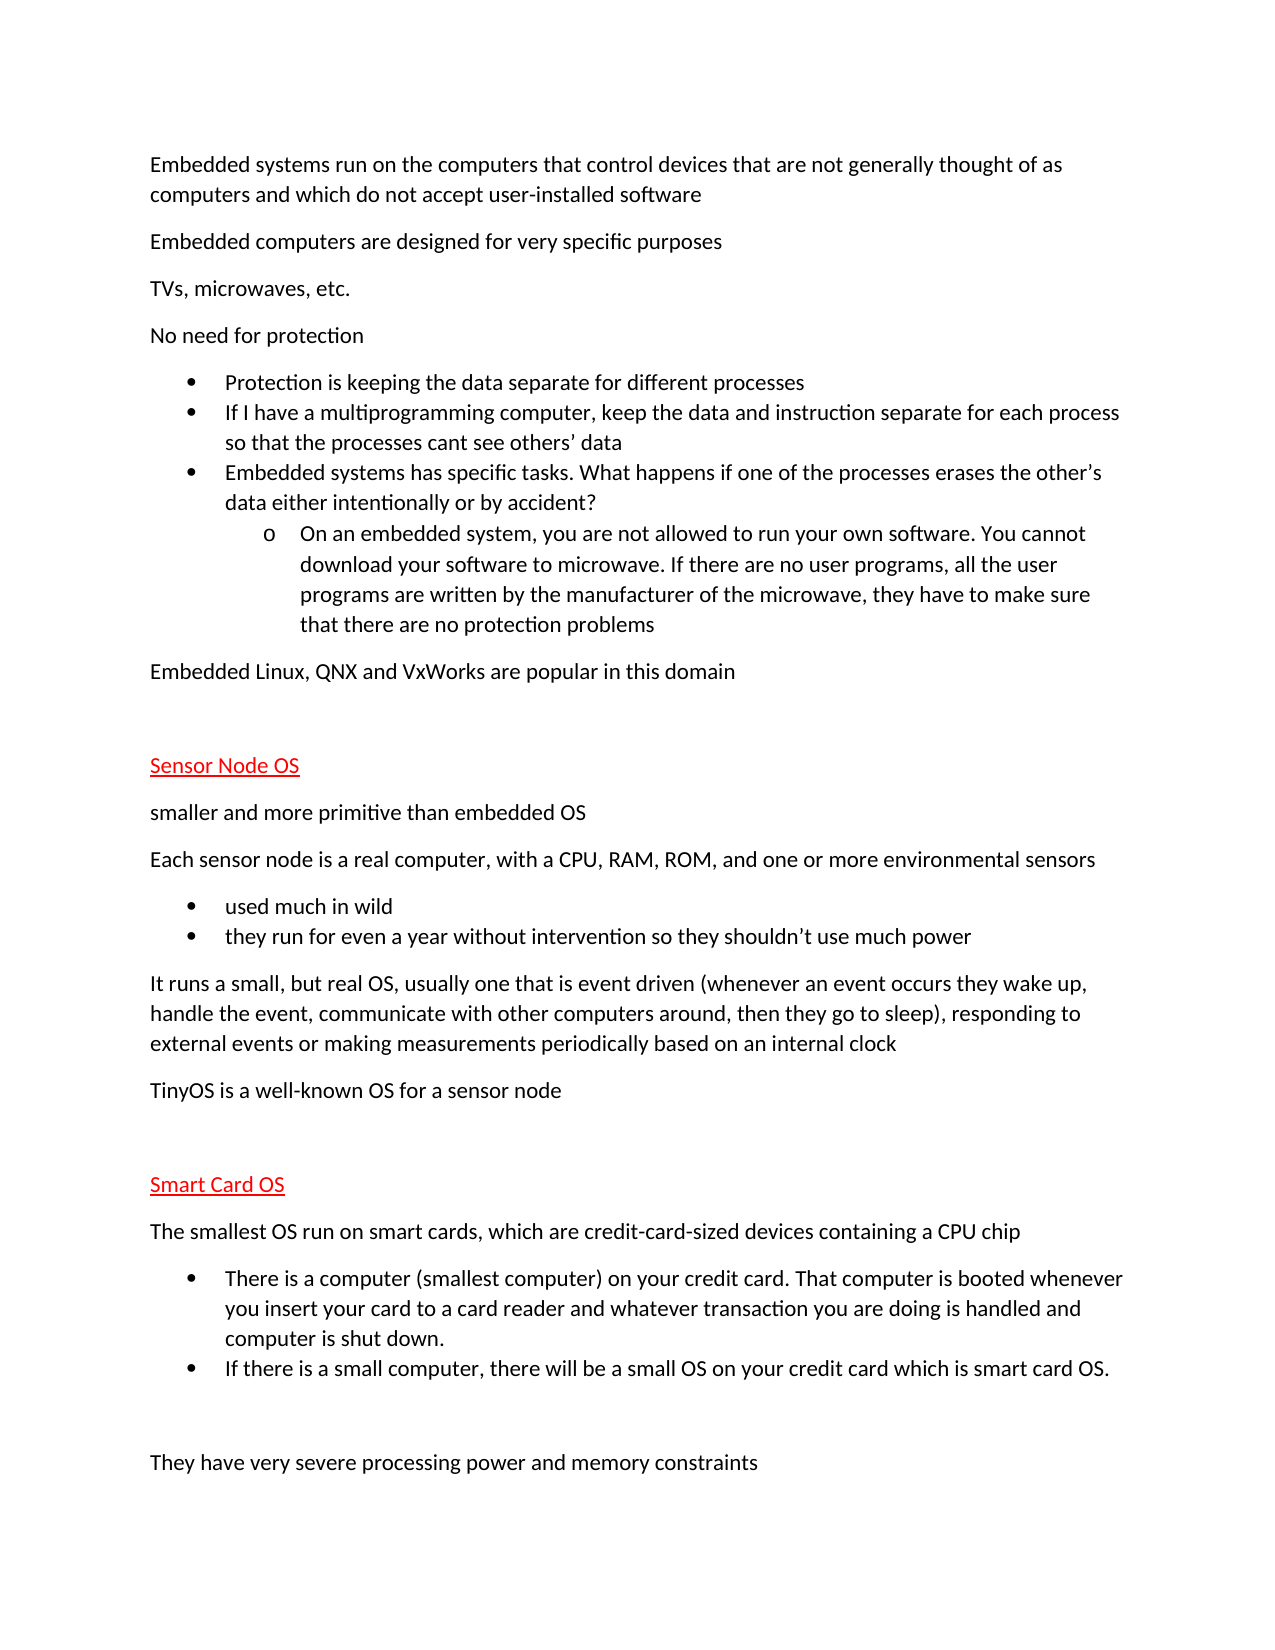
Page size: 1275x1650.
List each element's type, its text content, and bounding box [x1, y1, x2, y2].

text Embedded computers are designed for very specific purposes [150, 227, 1125, 255]
text Embedded systems run on the computers that control devices that are not generally thought of as computers and which do not accept user-installed software [150, 150, 1125, 208]
list used much in wild [187, 892, 1125, 920]
list If there is a small computer, there will be a small OS on your credit card which is smart card OS. [187, 1354, 1125, 1382]
text Embedded Linux, QNX and VxWorks are popular in this domain [150, 657, 1125, 685]
list they run for even a year without intervention so they shouldn’t use much power [187, 922, 1125, 950]
text They have very severe processing power and memory constraints [150, 1448, 1125, 1476]
text smaller and more primitive than embedded OS [150, 798, 1125, 826]
list On an embedded system, you are not allowed to run your own software. You cannot download your software to microwave. If there are no user programs, all the user programs are written by the manufacturer of the microwave, they have to make sure that there are no protection problems [262, 519, 1125, 638]
text No need for protection [150, 321, 1125, 349]
text Sensor Node OS [150, 751, 1125, 779]
list Protection is keeping the data separate for different processes [187, 368, 1125, 396]
list If I have a multiprogramming computer, keep the data and instruction separate for each process so that the processes cant see others’ data [187, 398, 1125, 456]
text The smallest OS run on smart cards, which are credit-card-sized devices containing a CPU chip [150, 1217, 1125, 1245]
list There is a computer (smallest computer) on your credit card. That computer is booted whenever you insert your card to a card reader and whatever transaction you are doing is handled and computer is shut down. [187, 1264, 1125, 1352]
text TVs, microwaves, etc. [150, 274, 1125, 302]
text Smart Card OS [150, 1170, 1125, 1198]
text It runs a small, but real OS, usually one that is event driven (whenever an event occurs they wake up, handle the event, communicate with other computers around, then they go to sleep), responding to external events or making measurements periodically based on an internal clock [150, 969, 1125, 1057]
list Embedded systems has specific tasks. What happens if one of the processes erases the other’s data either intentionally or by accident? [187, 458, 1125, 517]
text Each sensor node is a real computer, with a CPU, RAM, ROM, and one or more environmental sensors [150, 845, 1125, 873]
text TinyOS is a well-known OS for a sensor node [150, 1076, 1125, 1104]
